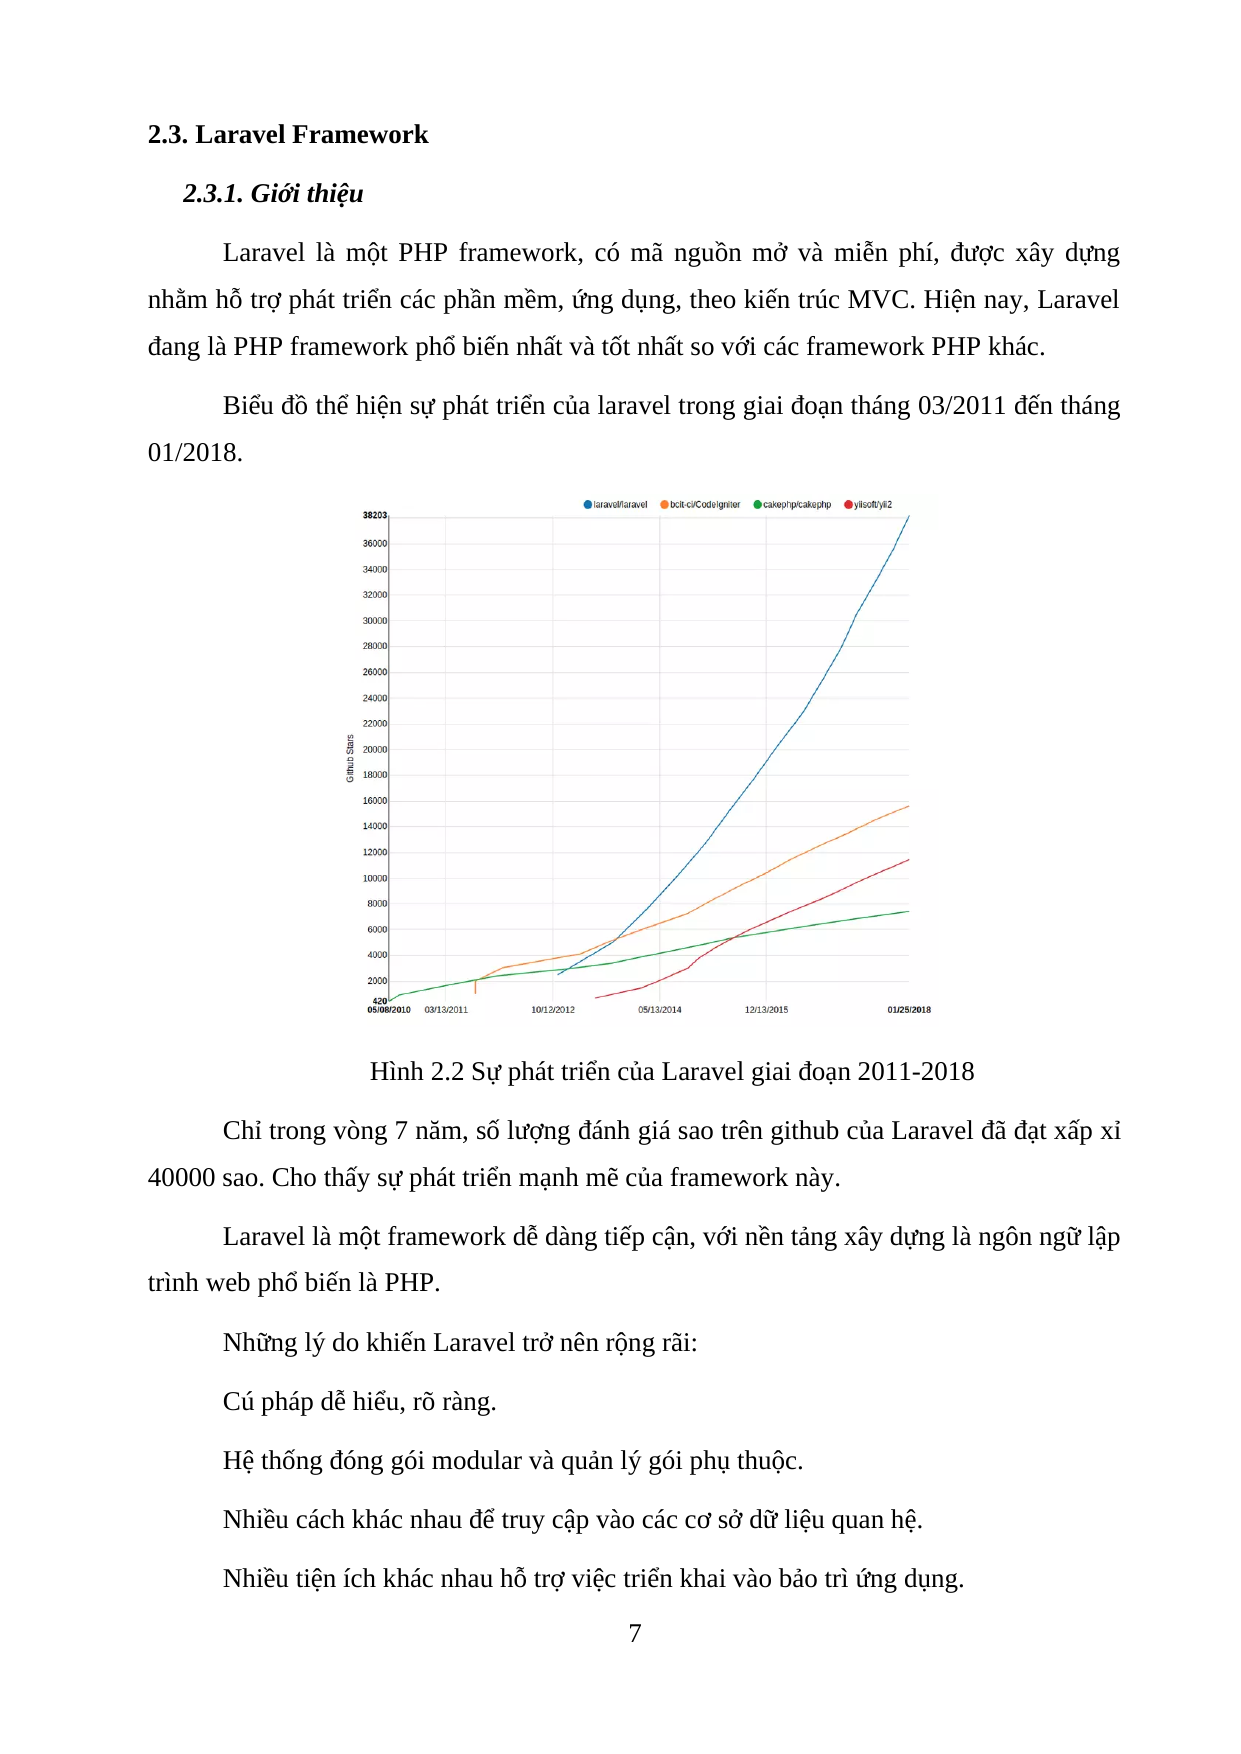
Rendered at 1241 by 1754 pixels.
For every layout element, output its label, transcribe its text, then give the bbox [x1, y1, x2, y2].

text Laravel là một PHP framework, có mã nguồn mở và miễn phí, được xây dựng nhằm hỗ trợ phát triển các phần mềm, ứng dụng, theo kiến trúc MVC. Hiện nay, Laravel đang là PHP framework phổ biến nhất và tốt nhất so với các framework PHP khác. [148, 236, 1122, 361]
text Cú pháp dễ hiểu, rõ ràng. [148, 1385, 1122, 1416]
text Nhiều tiện ích khác nhau hỗ trợ việc triển khai vào bảo trì ứng dụng. [148, 1562, 1122, 1593]
text Laravel là một framework dễ dàng tiếp cận, với nền tảng xây dựng là ngôn ngữ lập trình web phổ biến là PHP. [148, 1220, 1122, 1298]
picture [331, 494, 939, 1027]
text Nhiều cách khác nhau để truy cập vào các cơ sở dữ liệu quan hệ. [148, 1503, 1122, 1534]
subtitle Laravel Framework [148, 118, 1122, 149]
subtitle 2.3.1. Giới thiệu [183, 177, 1122, 208]
text Những lý do khiến Laravel trở nên rộng rãi: [148, 1326, 1122, 1357]
text Hình 2.2 Sự phát triển của Laravel giai đoạn 2011-2018 [148, 1055, 1122, 1086]
text Chỉ trong vòng 7 năm, số lượng đánh giá sao trên github của Laravel đã đạt xấp xỉ 40000 sao. Cho thấy sự phát triển mạnh mẽ của framework này. [148, 1114, 1122, 1192]
text Biểu đồ thể hiện sự phát triển của laravel trong giai đoạn tháng 03/2011 đến tháng 01/2018. [148, 389, 1122, 467]
text Hệ thống đóng gói modular và quản lý gói phụ thuộc. [148, 1444, 1122, 1475]
